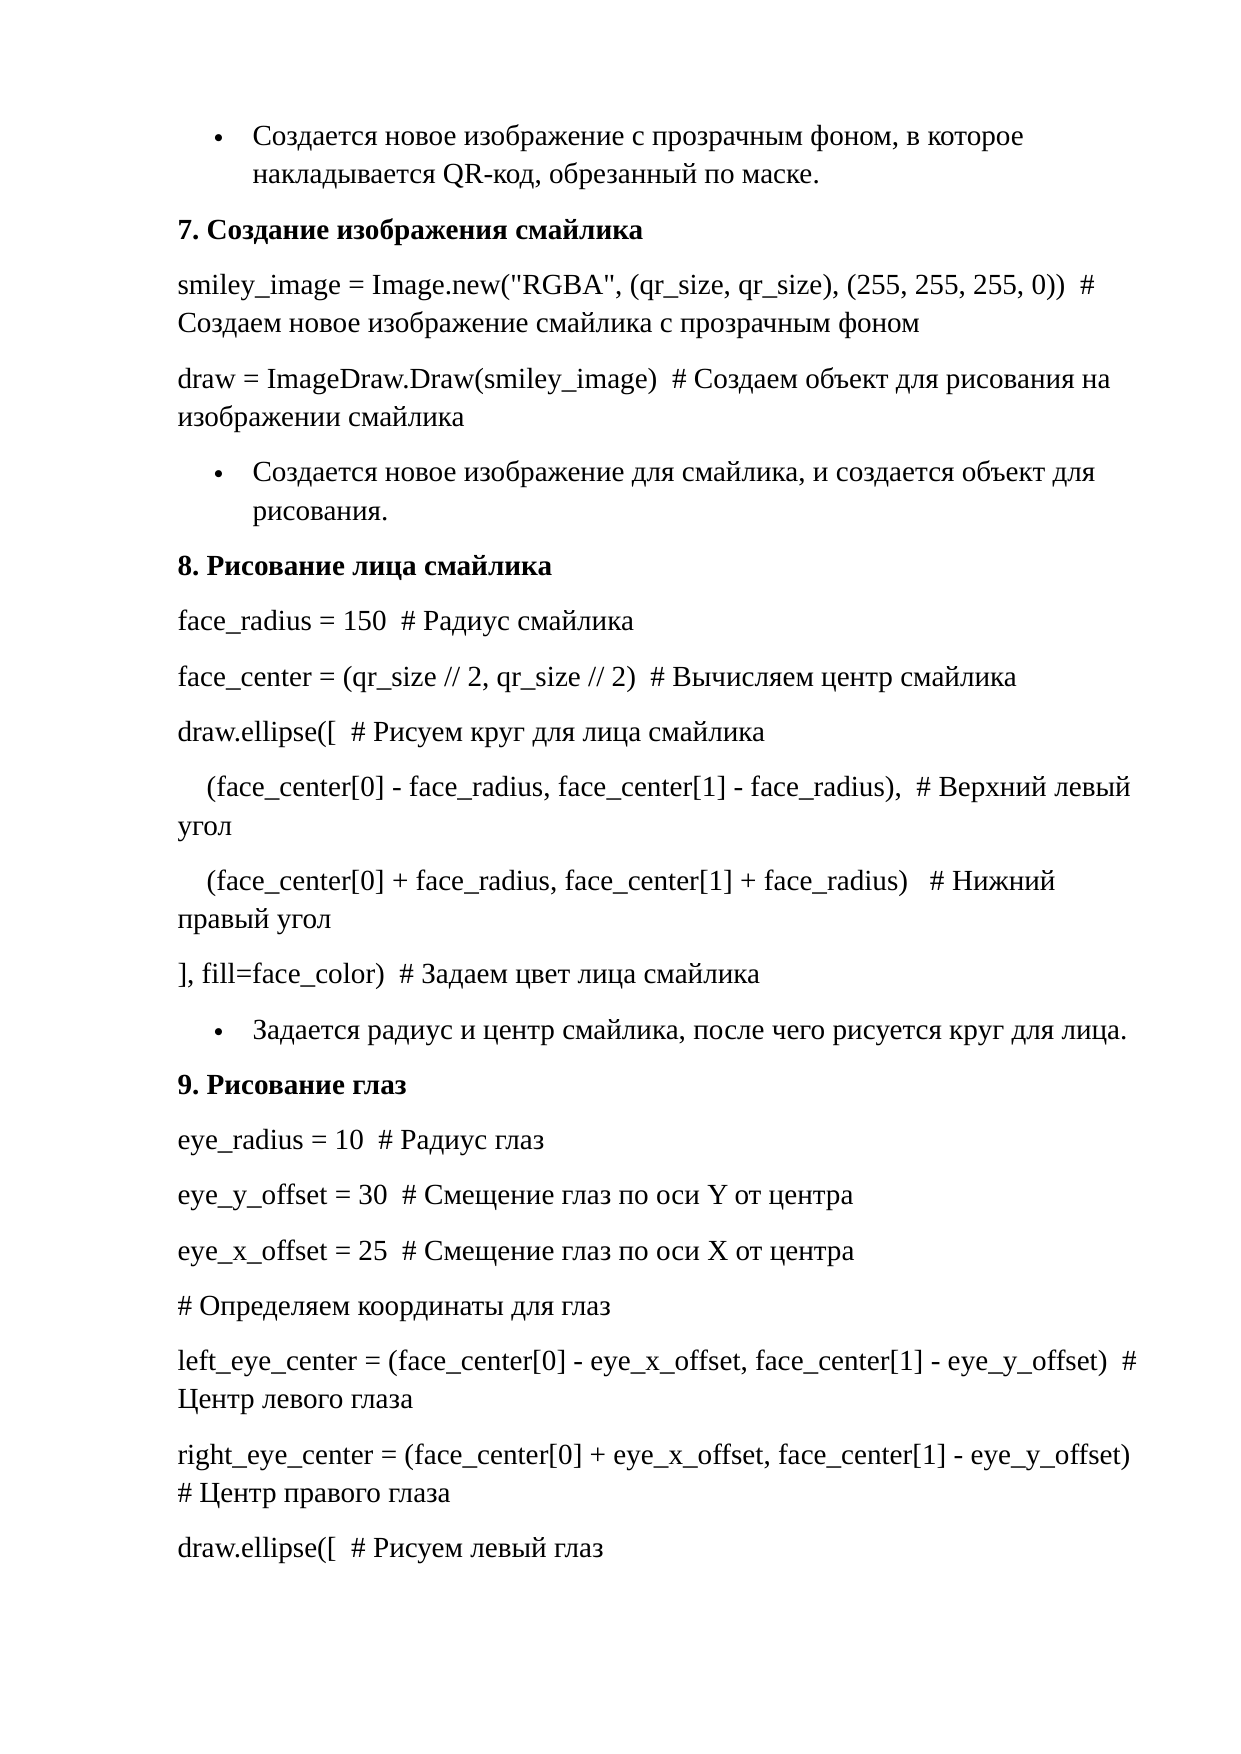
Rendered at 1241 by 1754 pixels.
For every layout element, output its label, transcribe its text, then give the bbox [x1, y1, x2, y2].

text face_radius = 150 # Радиус смайлика [177, 603, 1152, 637]
text 9. Рисование глаз [177, 1067, 1152, 1101]
text 8. Рисование лица смайлика [177, 548, 1152, 582]
text ], fill=face_color) # Задаем цвет лица смайлика [177, 957, 1152, 990]
text draw = ImageDraw.Draw(smiley_image) # Создаем объект для рисования на изображении смайлика [177, 361, 1152, 433]
text eye_y_offset = 30 # Смещение глаз по оси Y от центра [177, 1177, 1152, 1211]
list Создается новое изображение с прозрачным фоном, в которое накладывается QR-код, обрезанный по маске. [215, 118, 1152, 190]
text right_eye_center = (face_center[0] + eye_x_offset, face_center[1] - eye_y_offset) # Центр правого глаза [177, 1437, 1152, 1509]
list Задается радиус и центр смайлика, после чего рисуется круг для лица. [215, 1012, 1152, 1045]
text (face_center[0] - face_radius, face_center[1] - face_radius), # Верхний левый угол [177, 769, 1152, 841]
list Создается новое изображение для смайлика, и создается объект для рисования. [215, 454, 1152, 527]
text draw.ellipse([ # Рисуем левый глаз [177, 1531, 1152, 1564]
text eye_x_offset = 25 # Смещение глаз по оси X от центра [177, 1233, 1152, 1266]
text left_eye_center = (face_center[0] - eye_x_offset, face_center[1] - eye_y_offset) # Центр левого глаза [177, 1343, 1152, 1415]
text 7. Создание изображения смайлика [177, 212, 1152, 245]
text # Определяем координаты для глаз [177, 1288, 1152, 1321]
text eye_radius = 10 # Радиус глаз [177, 1122, 1152, 1156]
text face_center = (qr_size // 2, qr_size // 2) # Вычисляем центр смайлика [177, 659, 1152, 692]
text smiley_image = Image.new("RGBA", (qr_size, qr_size), (255, 255, 255, 0)) # Создаем новое изображение смайлика с прозрачным фоном [177, 267, 1152, 339]
text draw.ellipse([ # Рисуем круг для лица смайлика [177, 714, 1152, 747]
text (face_center[0] + face_radius, face_center[1] + face_radius) # Нижний правый угол [177, 863, 1152, 935]
